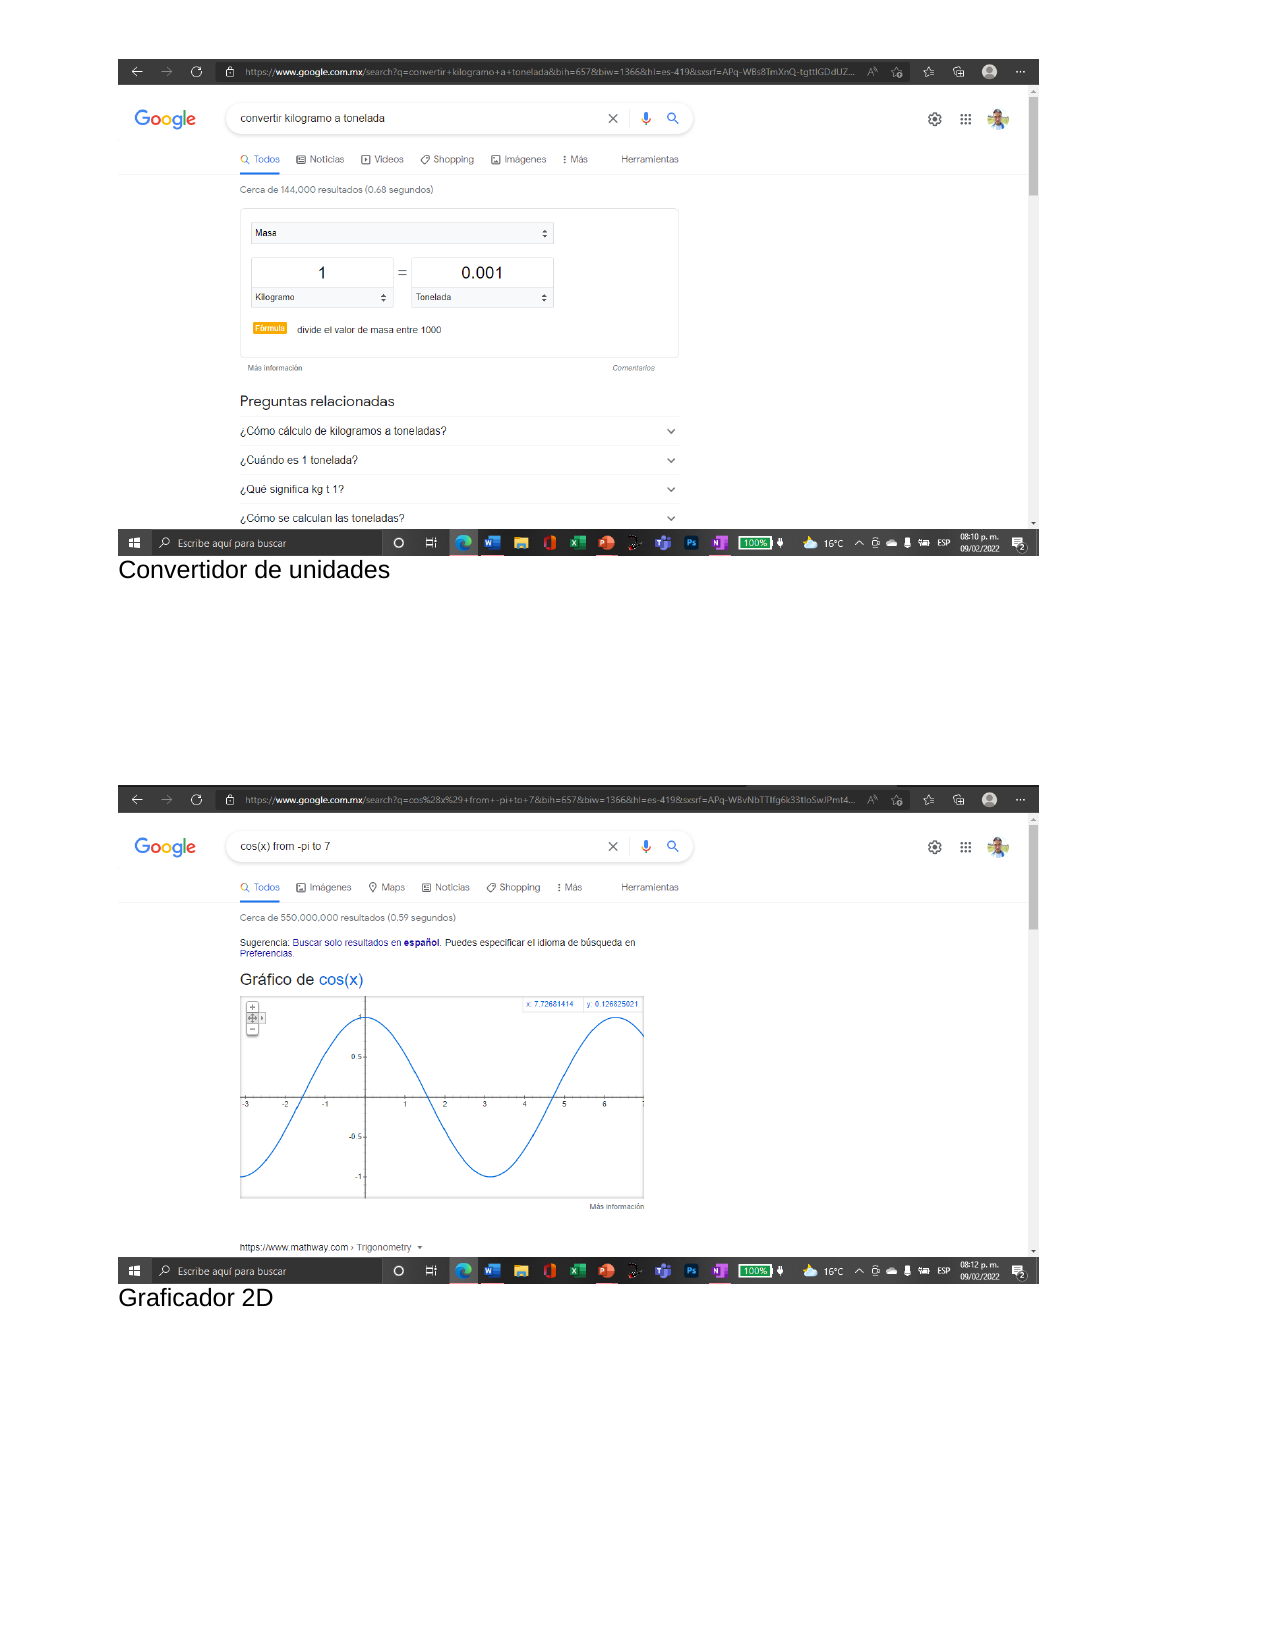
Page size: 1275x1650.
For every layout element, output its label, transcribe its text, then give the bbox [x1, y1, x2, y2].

picture [118, 59, 1039, 556]
picture [118, 785, 1039, 1284]
text Graficador 2D [118, 1283, 1205, 1312]
text Convertidor de unidades [118, 555, 1205, 584]
